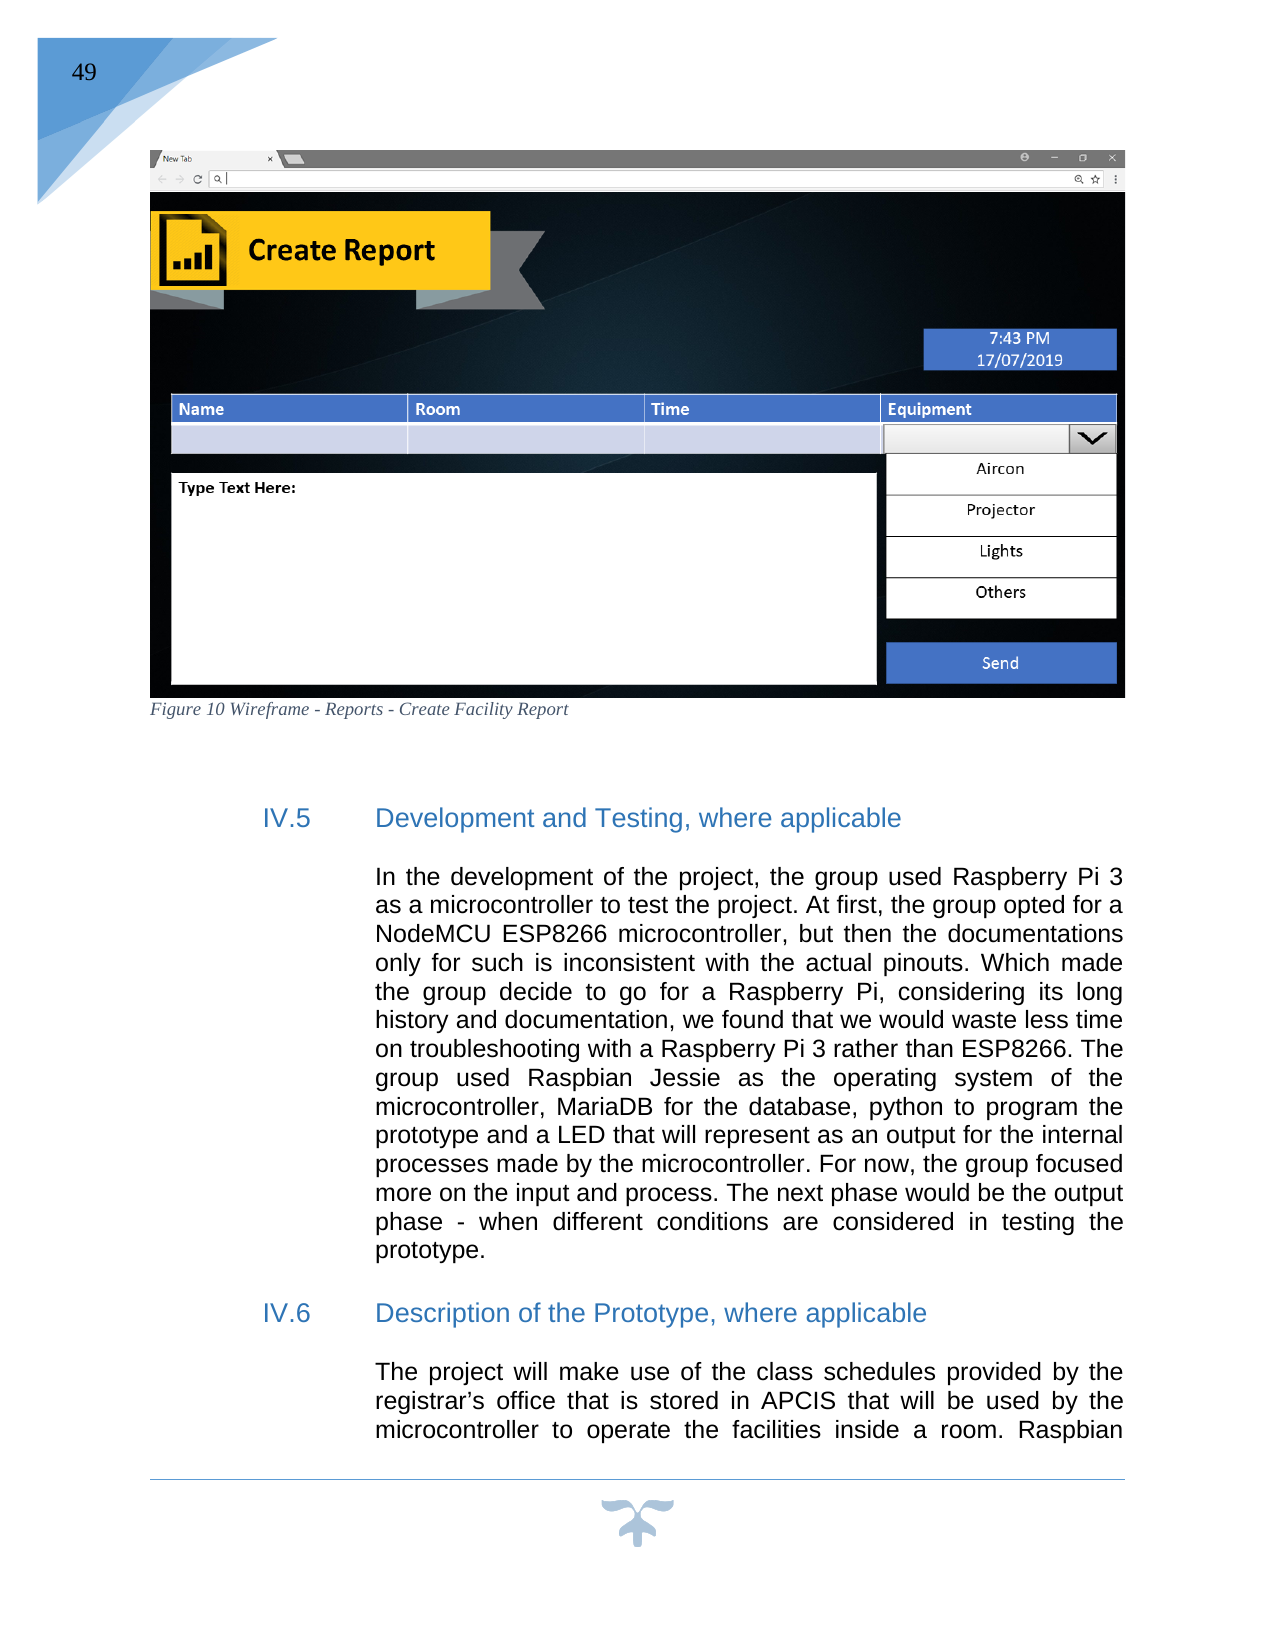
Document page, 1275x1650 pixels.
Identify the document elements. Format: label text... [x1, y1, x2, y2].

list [375, 1357, 1125, 1443]
text In the development of the project, the group used Raspberry Pi 3 as a microcontroller to test the project. At first, the group opted for a NodeMCU ESP8266 microcontroller, but then the documentations only for such is inconsistent with the actual pinouts. Which made the group decide to go for a Raspberry Pi, considering its long history and documentation, we found that we would waste less time on troubleshooting with a Raspberry Pi 3 rather than ESP8266. The group used Raspbian Jessie as the operating system of the microcontroller, MariaDB for the database, python to program the prototype and a LED that will represent as an output for the internal processes made by the microcontroller. For now, the group focused more on the input and process. The next phase would be the output phase - when different conditions are considered in testing the prototype. [375, 862, 1125, 1264]
subtitle Development and Testing, where applicable [262, 802, 1125, 833]
text Figure 10 Wireframe - Reports - Create Facility Report [150, 698, 1125, 719]
subtitle Description of the Prototype, where applicable [262, 1297, 1125, 1328]
picture [37, 37, 1125, 698]
